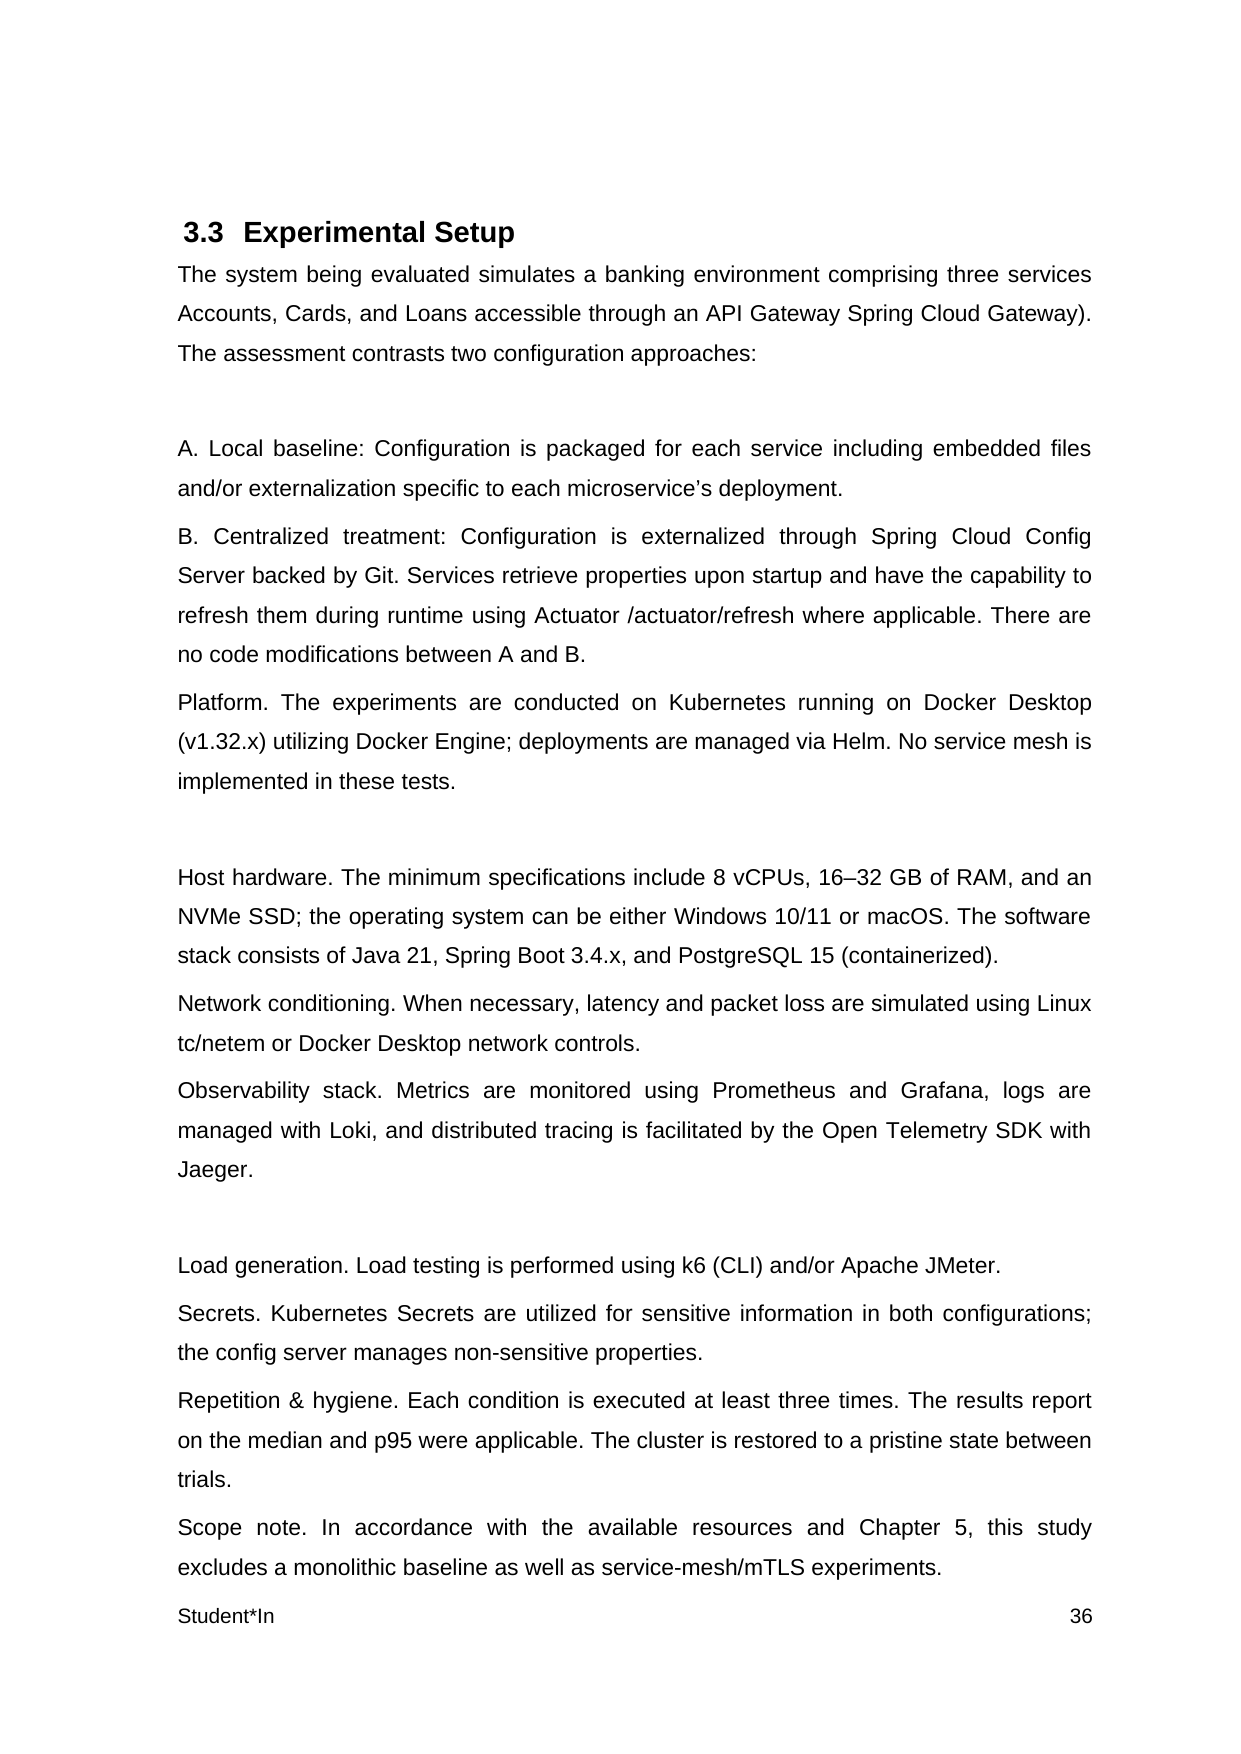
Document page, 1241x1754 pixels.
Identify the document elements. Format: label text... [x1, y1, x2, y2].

subtitle Experimental Setup [183, 215, 1092, 248]
text B. Centralized treatment: Configuration is externalized through Spring Cloud Config Server backed by Git. Services retrieve properties upon startup and have the capability to refresh them during runtime using Actuator /actuator/refresh where applicable. There are no code modifications between A and B. [177, 523, 1092, 667]
text Host hardware. The minimum specifications include 8 vCPUs, 16–32 GB of RAM, and an NVMe SSD; the operating system can be either Windows 10/11 or macOS. The software stack consists of Java 21, Spring Boot 3.4.x, and PostgreSQL 15 (containerized). [177, 863, 1092, 969]
text Repetition & hygiene. Each condition is executed at least three times. The results report on the median and p95 were applicable. The cluster is restored to a pristine state between trials. [177, 1387, 1092, 1492]
text Scope note. In accordance with the available resources and Chapter 5, this study excludes a monolithic baseline as well as service-mesh/mTLS experiments. [177, 1514, 1092, 1580]
text The system being evaluated simulates a banking environment comprising three services Accounts, Cards, and Loans accessible through an API Gateway Spring Cloud Gateway). The assessment contrasts two configuration approaches: [177, 261, 1092, 366]
text Observability stack. Metrics are monitored using Prometheus and Grafana, logs are managed with Loki, and distributed tracing is facilitated by the Open Telemetry SDK with Jaeger. [177, 1077, 1092, 1183]
text A. Local baseline: Configuration is packaged for each service including embedded files and/or externalization specific to each microservice’s deployment. [177, 435, 1092, 501]
text Load generation. Load testing is performed using k6 (CLI) and/or Apache JMeter. [177, 1252, 1092, 1278]
text Secrets. Kubernetes Secrets are utilized for sensitive information in both configurations; the config server manages non-sensitive properties. [177, 1300, 1092, 1366]
text Network conditioning. When necessary, latency and packet loss are simulated using Linux tc/netem or Docker Desktop network controls. [177, 990, 1092, 1056]
text Platform. The experiments are conducted on Kubernetes running on Docker Desktop (v1.32.x) utilizing Docker Engine; deployments are managed via Helm. No service mesh is implemented in these tests. [177, 689, 1092, 794]
